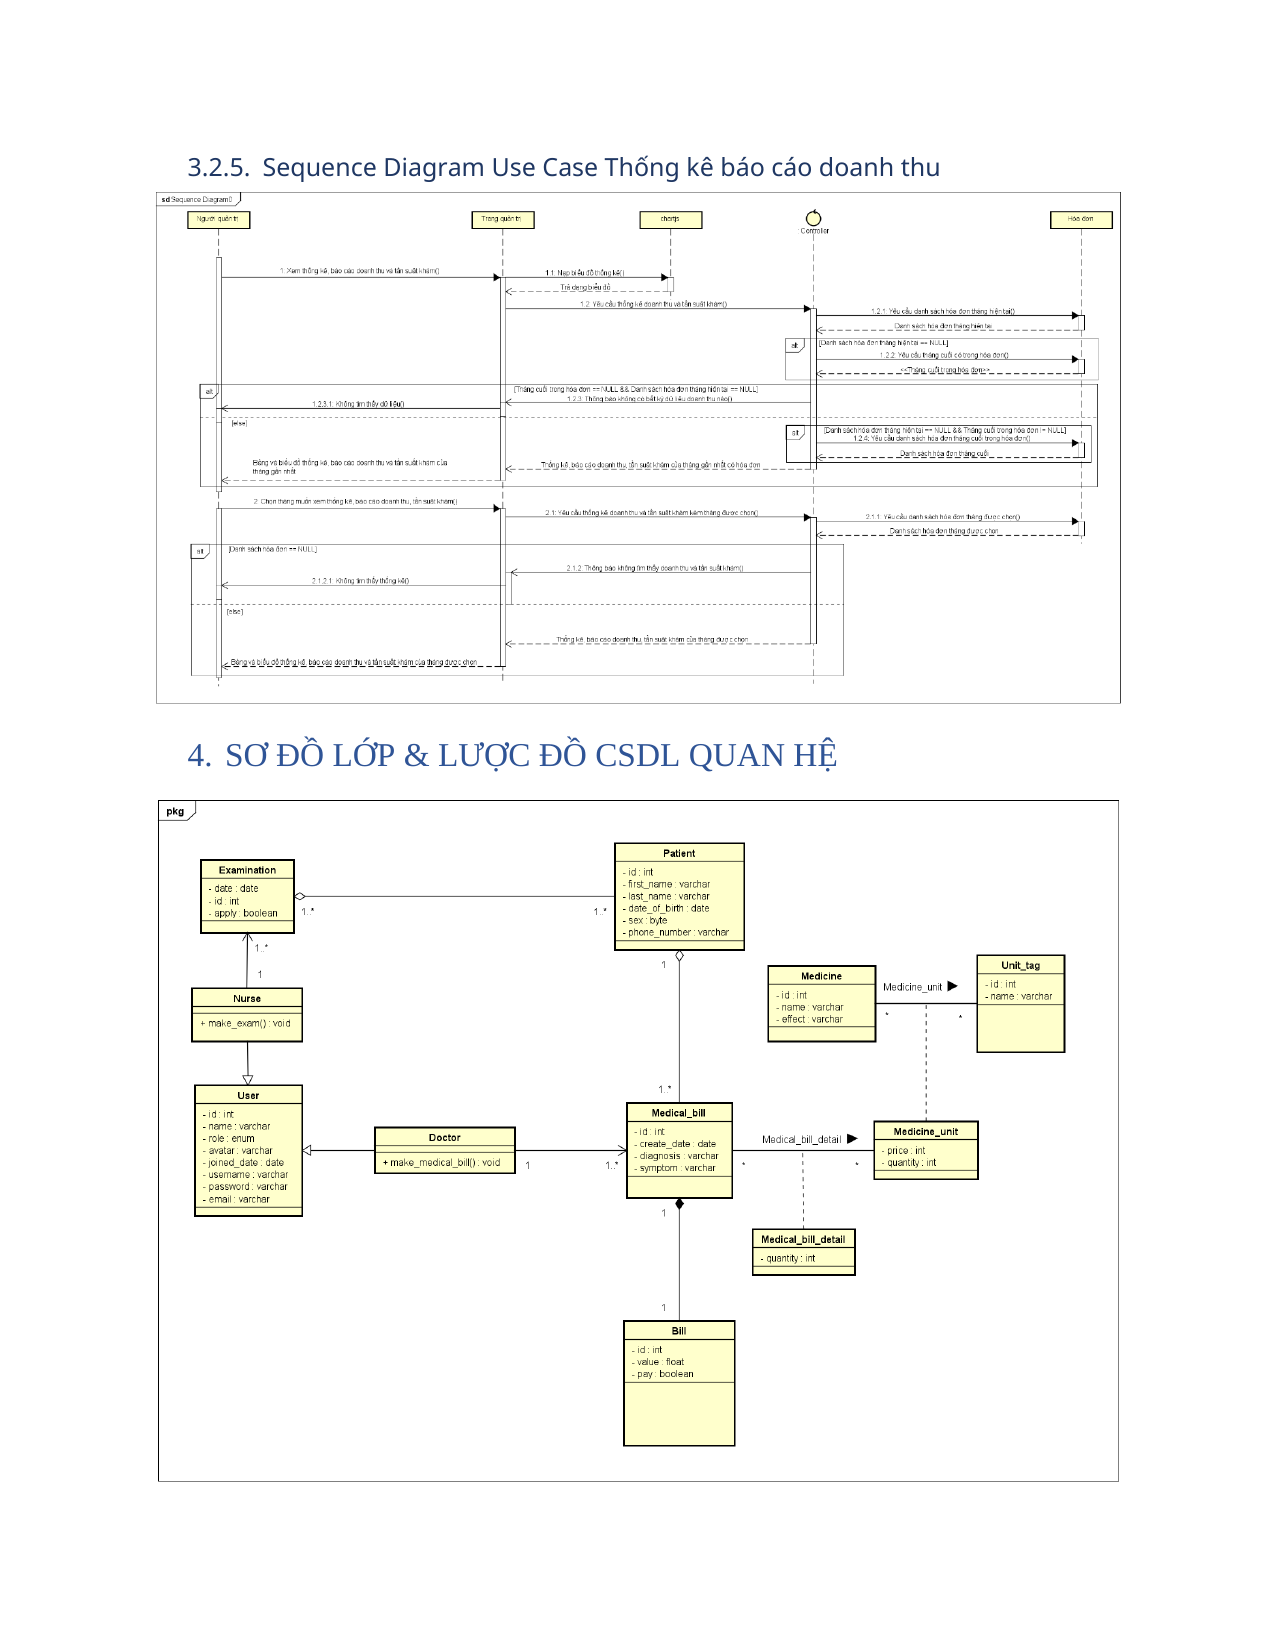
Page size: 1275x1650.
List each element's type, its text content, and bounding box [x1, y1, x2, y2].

picture [150, 186, 1125, 708]
subtitle SƠ ĐỒ LỚP & LƯỢC ĐỒ CSDL QUAN HỆ [187, 735, 1125, 773]
subtitle Sequence Diagram Use Case Thống kê báo cáo doanh thu [187, 150, 1125, 184]
picture [150, 792, 1125, 1489]
